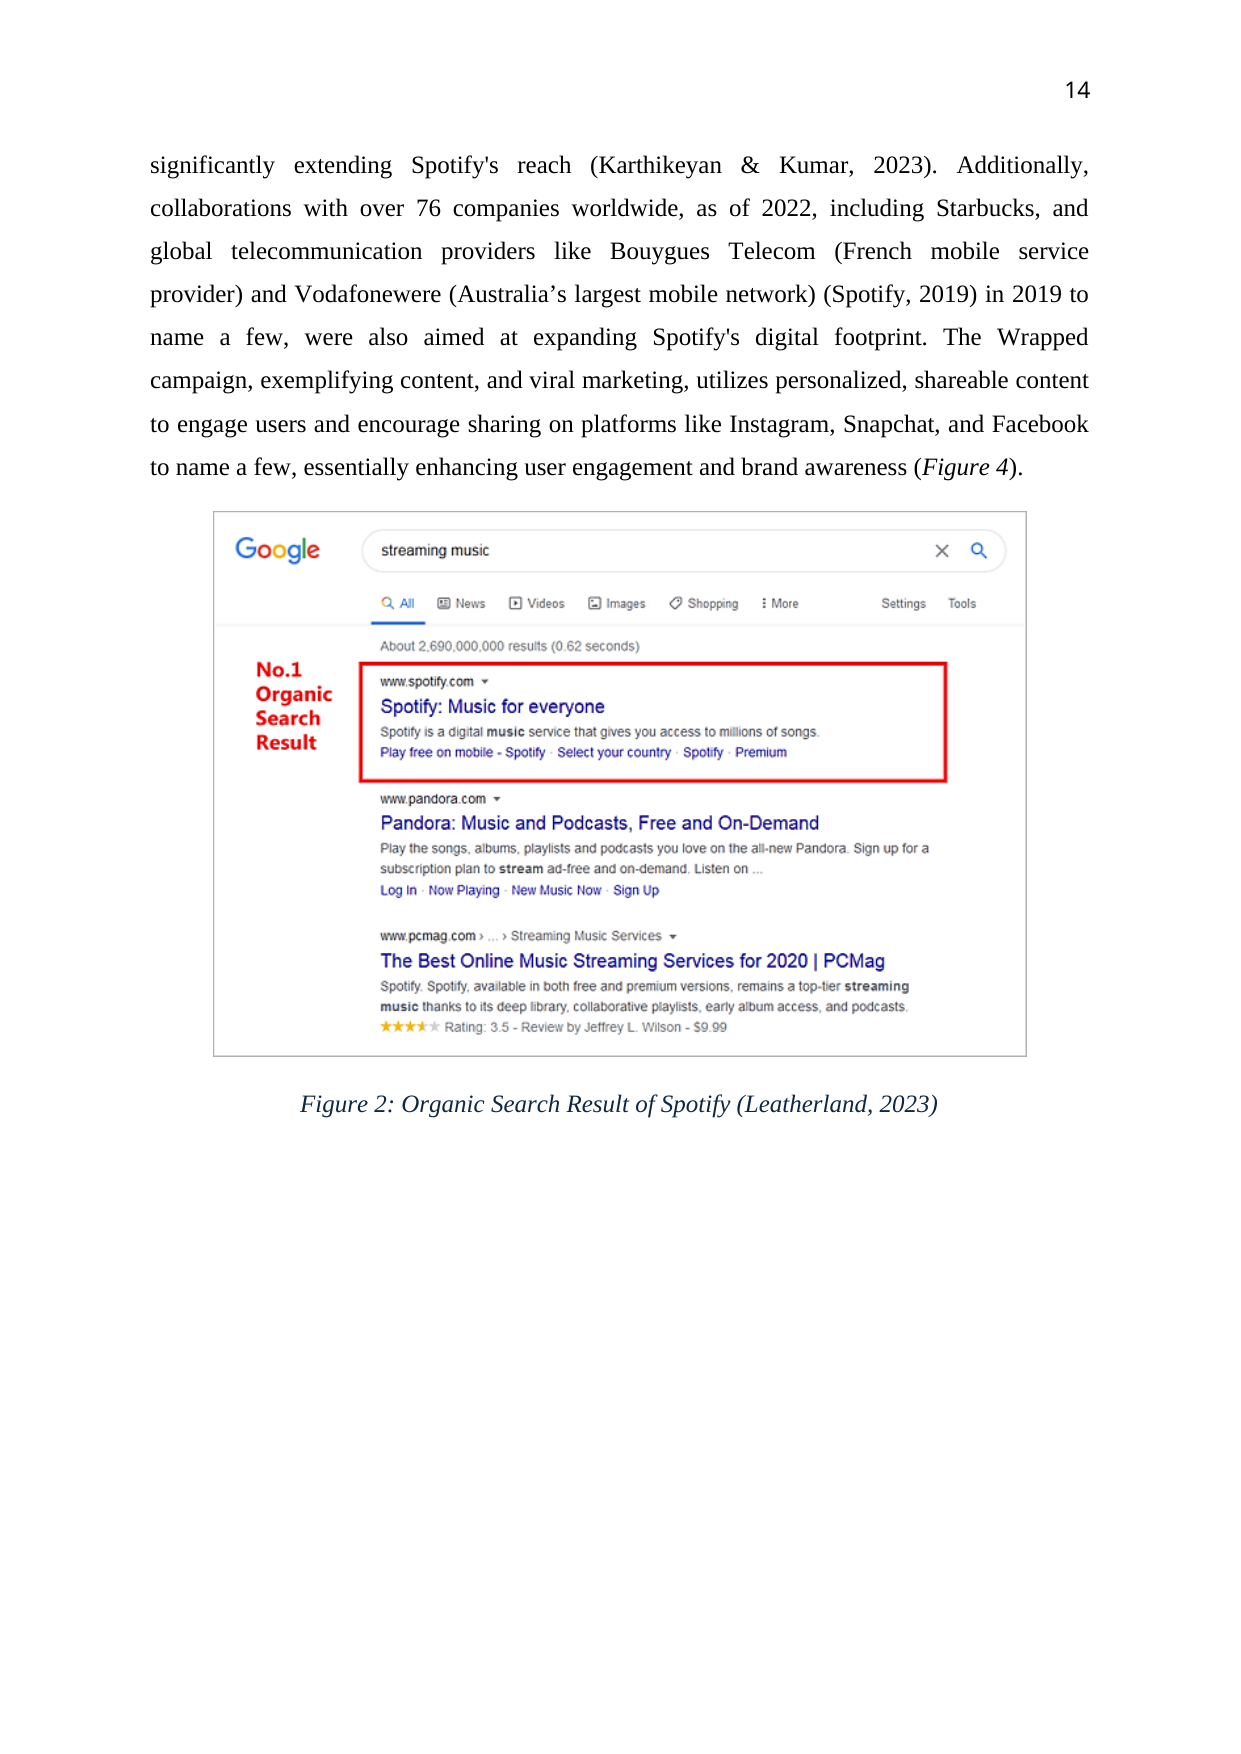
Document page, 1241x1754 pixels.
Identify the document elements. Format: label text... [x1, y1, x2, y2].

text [150, 150, 1090, 481]
text Figure 2: Organic Search Result of Spotify (Leatherland, 2023) [150, 1089, 1090, 1117]
picture [213, 511, 1027, 1057]
